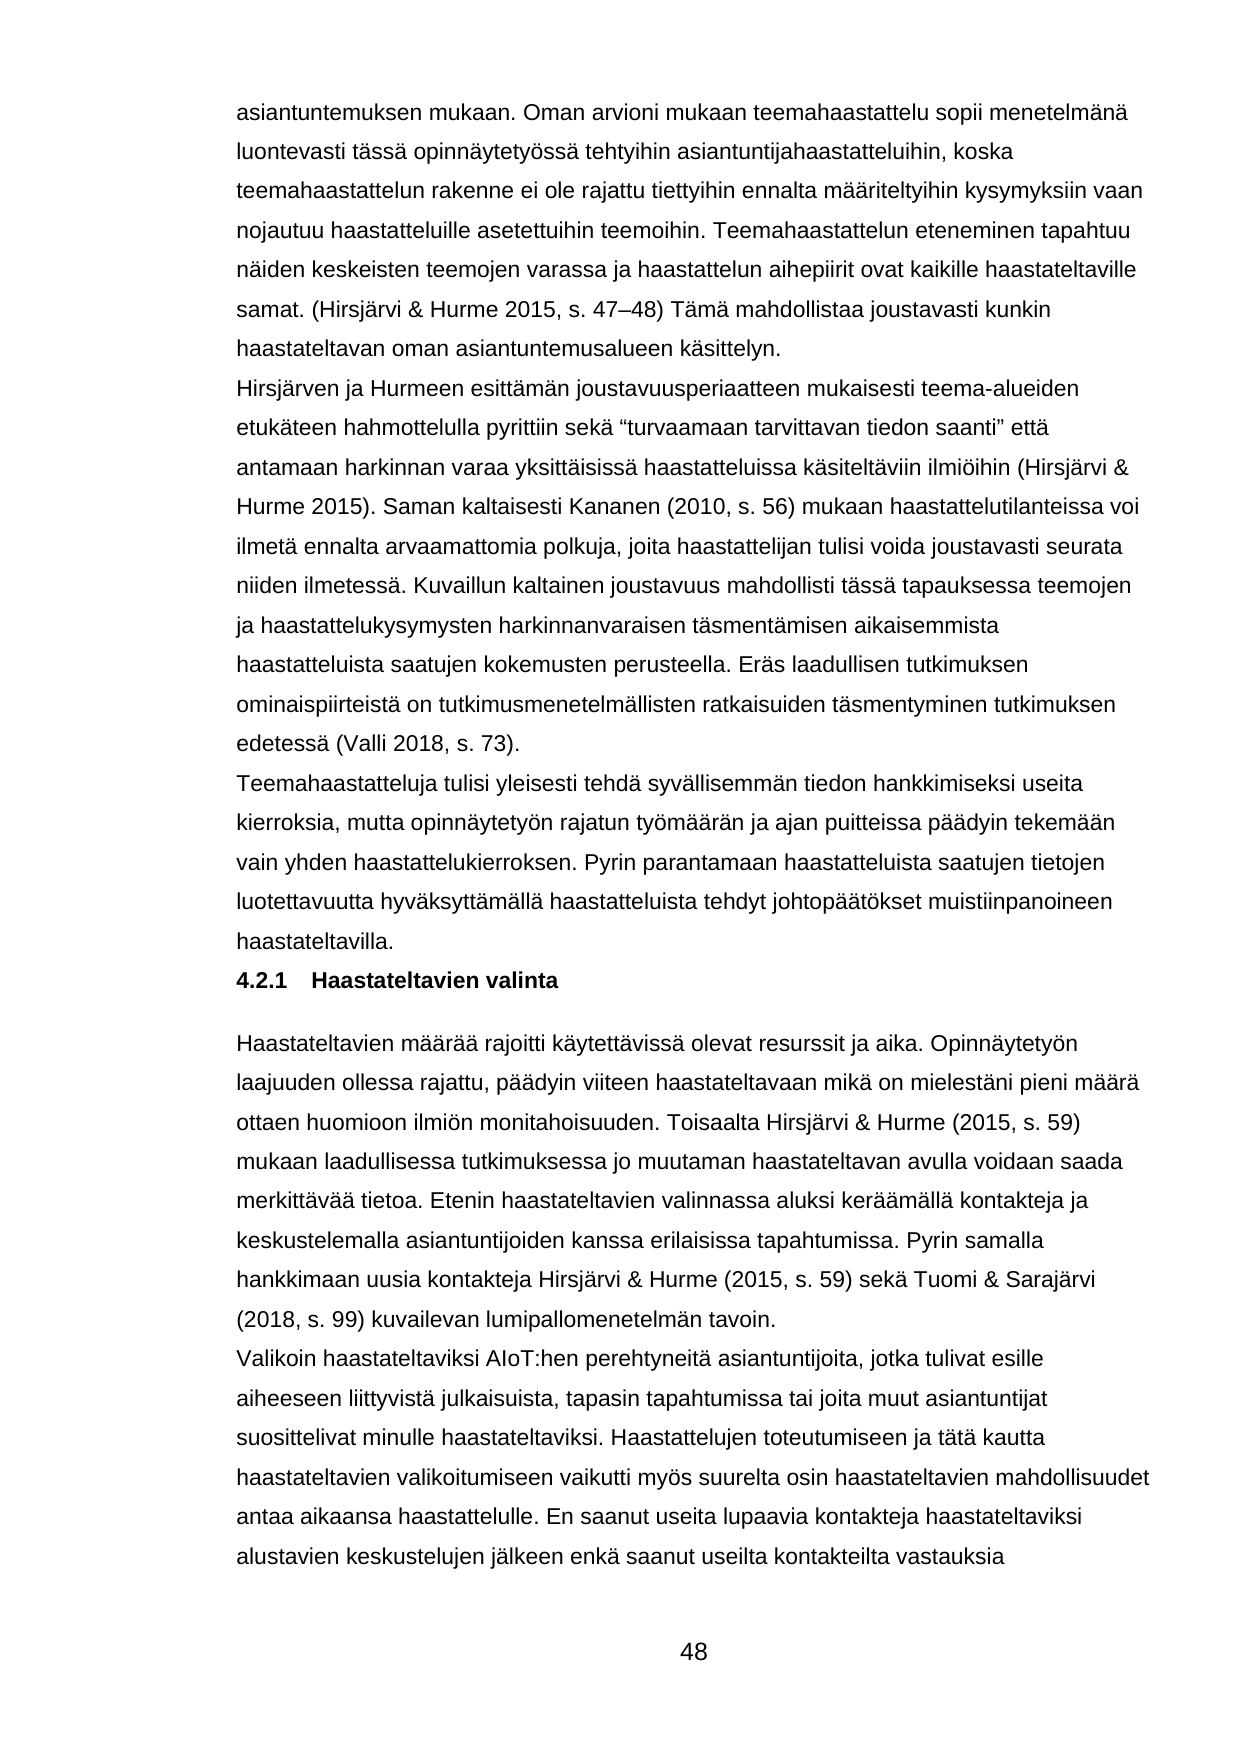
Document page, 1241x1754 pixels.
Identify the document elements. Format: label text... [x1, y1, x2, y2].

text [236, 1345, 1152, 1569]
text Teemahaastatteluja tulisi yleisesti tehdä syvällisemmän tiedon hankkimiseksi useita kierroksia, mutta opinnäytetyön rajatun työmäärän ja ajan puitteissa päädyin tekemään vain yhden haastattelukierroksen. Pyrin parantamaan haastatteluista saatujen tietojen luotettavuutta hyväksyttämällä haastatteluista tehdyt johtopäätökset muistiinpanoineen haastateltavilla. [236, 770, 1152, 954]
text Hirsjärven ja Hurmeen esittämän joustavuusperiaatteen mukaisesti teema-alueiden etukäteen hahmottelulla pyrittiin sekä “turvaamaan tarvittavan tiedon saanti” että antamaan harkinnan varaa yksittäisissä haastatteluissa käsiteltäviin ilmiöihin (Hirsjärvi & Hurme 2015). Saman kaltaisesti Kananen (2010, s. 56) mukaan haastattelutilanteissa voi ilmetä ennalta arvaamattomia polkuja, joita haastattelijan tulisi voida joustavasti seurata niiden ilmetessä. Kuvaillun kaltainen joustavuus mahdollisti tässä tapauksessa teemojen ja haastattelukysymysten harkinnanvaraisen täsmentämisen aikaisemmista haastatteluista saatujen kokemusten perusteella. Eräs laadullisen tutkimuksen ominaispiirteistä on tutkimusmenetelmällisten ratkaisuiden täsmentyminen tutkimuksen edetessä (Valli 2018, s. 73). [236, 375, 1152, 757]
text Haastateltavien määrää rajoitti käytettävissä olevat resurssit ja aika. Opinnäytetyön laajuuden ollessa rajattu, päädyin viiteen haastateltavaan mikä on mielestäni pieni määrä ottaen huomioon ilmiön monitahoisuuden. Toisaalta Hirsjärvi & Hurme (2015, s. 59) mukaan laadullisessa tutkimuksessa jo muutaman haastateltavan avulla voidaan saada merkittävää tietoa. Etenin haastateltavien valinnassa aluksi keräämällä kontakteja ja keskustelemalla asiantuntijoiden kanssa erilaisissa tapahtumissa. Pyrin samalla hankkimaan uusia kontakteja Hirsjärvi & Hurme (2015, s. 59) sekä Tuomi & Sarajärvi (2018, s. 99) kuvailevan lumipallomenetelmän tavoin. [236, 1029, 1152, 1332]
subtitle Haastateltavien valinta [236, 967, 1152, 993]
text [236, 98, 1152, 362]
